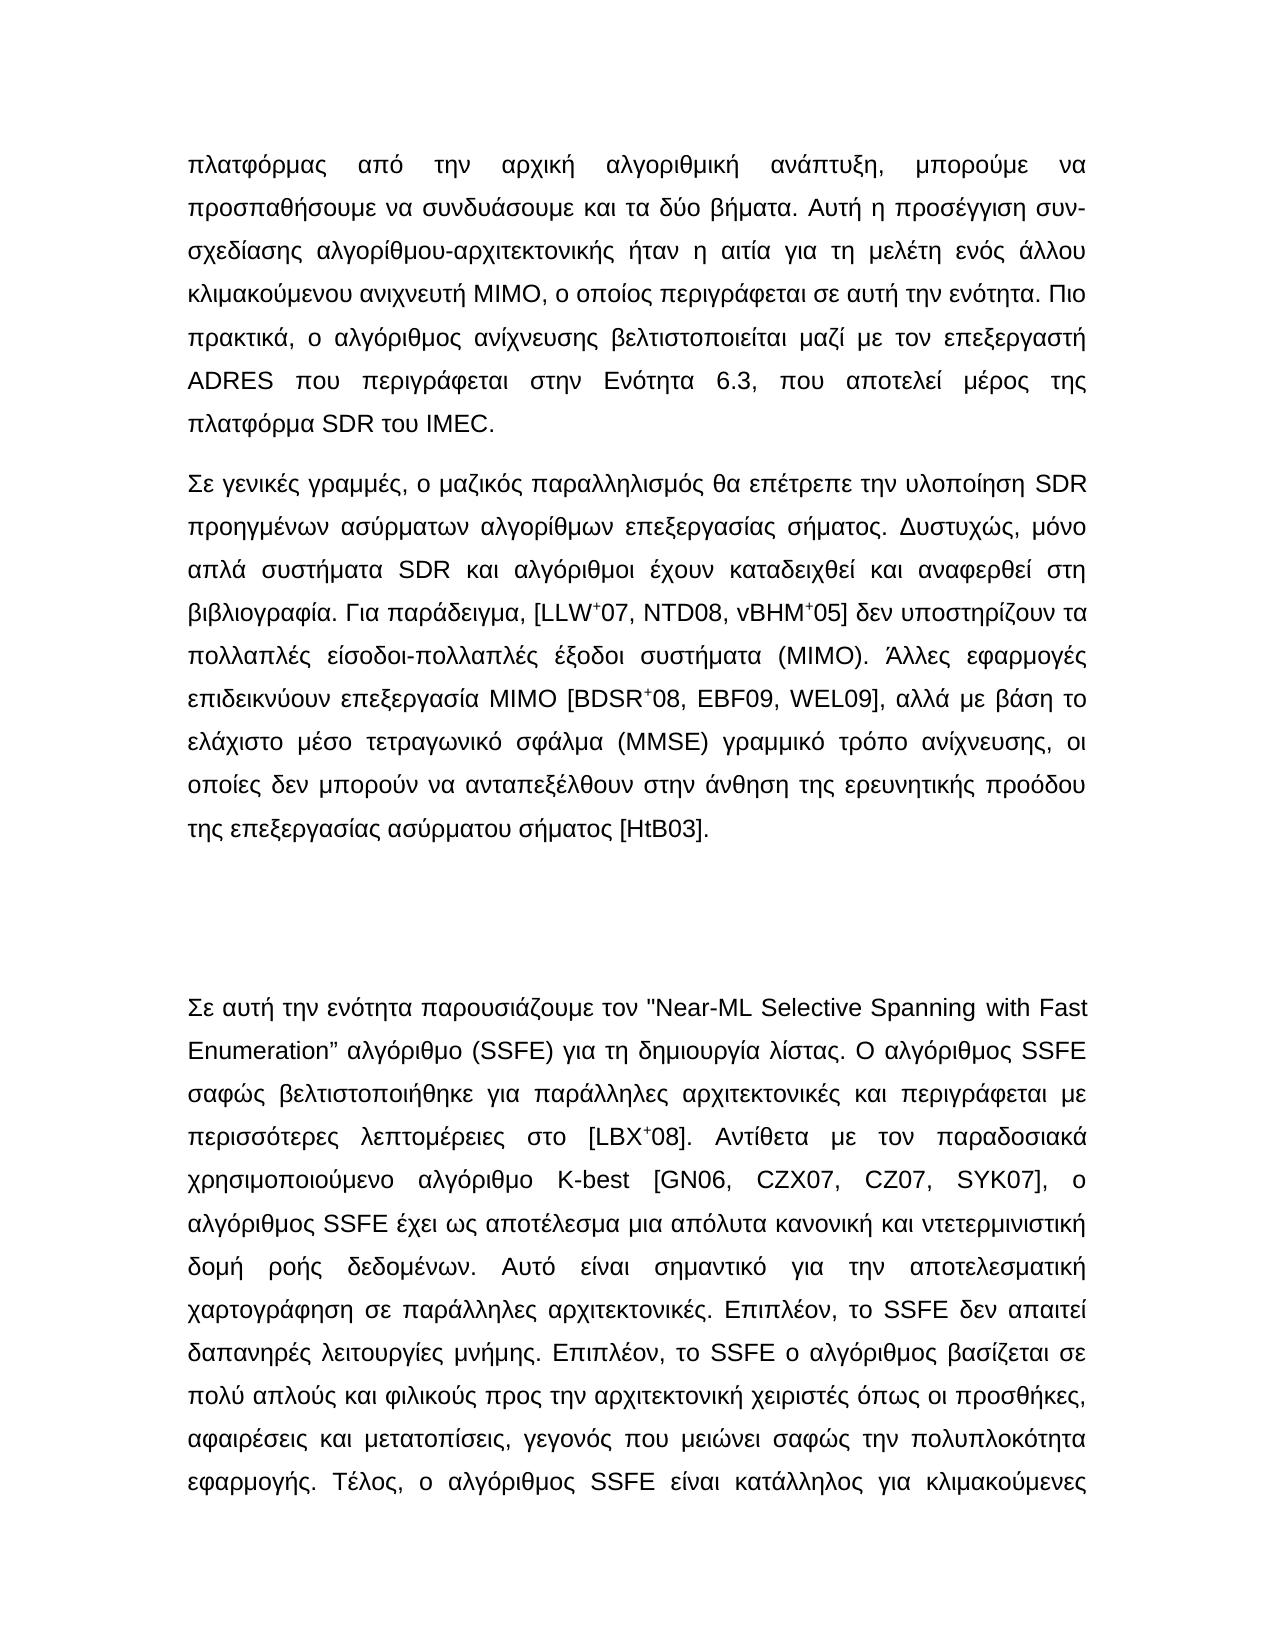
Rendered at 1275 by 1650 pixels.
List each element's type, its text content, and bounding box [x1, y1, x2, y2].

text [187, 150, 1087, 437]
text Σε γενικές γραμμές, ο μαζικός παραλληλισμός θα επέτρεπε την υλοποίηση SDR προηγμένων ασύρματων αλγορίθμων επεξεργασίας σήματος. Δυστυχώς, μόνο απλά συστήματα SDR και αλγόριθμοι έχουν καταδειχθεί και αναφερθεί στη βιβλιογραφία. Για παράδειγμα, [LLW+07, NTD08, vBHM+05] δεν υποστηρίζουν τα πολλαπλές είσοδοι-πολλαπλές έξοδοι συστήματα (MIMO). Άλλες εφαρμογές επιδεικνύουν επεξεργασία MIMO [BDSR+08, EBF09, WEL09], αλλά με βάση το ελάχιστο μέσο τετραγωνικό σφάλμα (MMSE) γραμμικό τρόπο ανίχνευσης, οι οποίες δεν μπορούν να ανταπεξέλθουν στην άνθηση της ερευνητικής προόδου της επεξεργασίας ασύρματου σήματος [HtB03]. [187, 468, 1087, 842]
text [187, 993, 1087, 1496]
